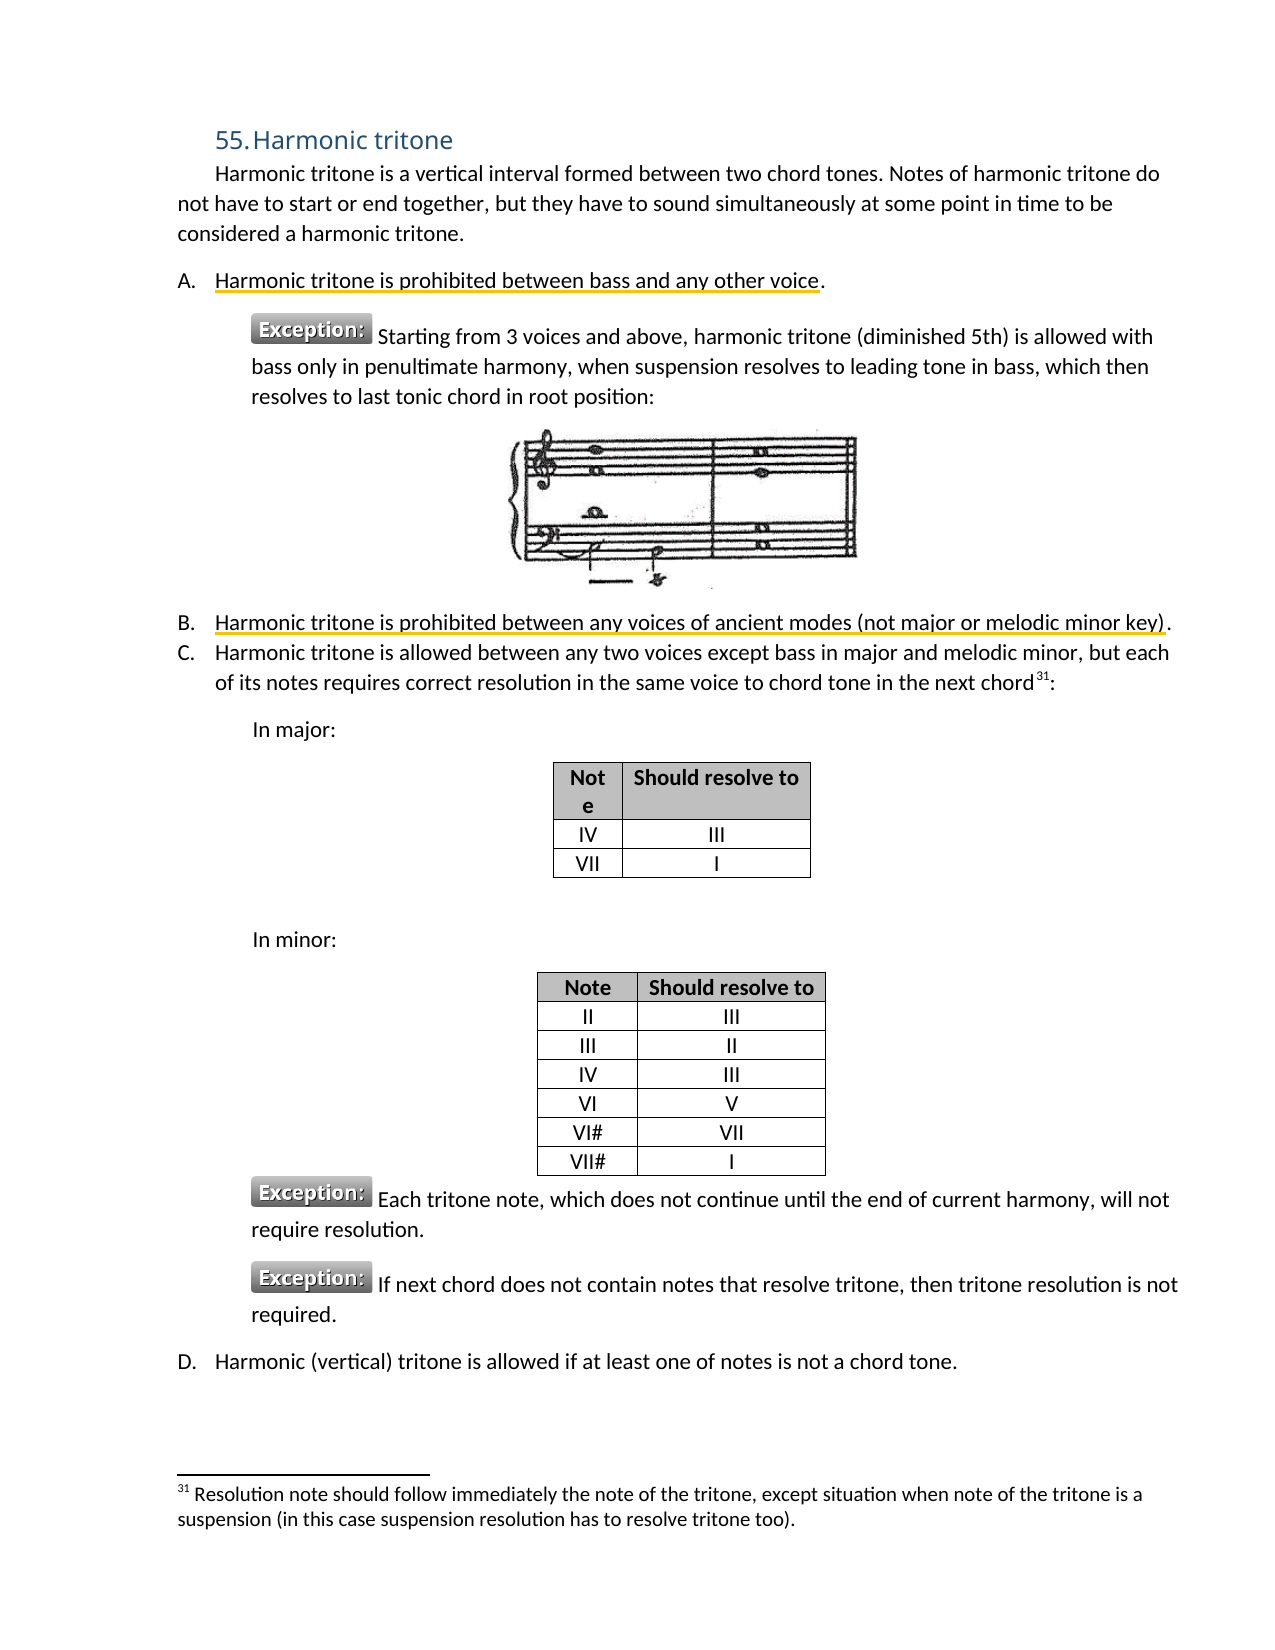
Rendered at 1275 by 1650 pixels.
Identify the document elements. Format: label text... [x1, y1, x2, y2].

table_cell VI# [538, 1118, 637, 1146]
table_cell III [638, 1060, 825, 1088]
table_cell II [538, 1002, 637, 1030]
table_cell VII [638, 1118, 825, 1146]
table_cell II [638, 1031, 825, 1059]
list Harmonic (vertical) tritone is allowed if at least one of notes is not a chord tone. [177, 1347, 1186, 1376]
text In major: [252, 715, 1186, 743]
table_cell I [623, 849, 810, 877]
picture [251, 1261, 373, 1293]
text Starting from 3 voices and above, harmonic tritone (diminished 5th) is allowed with bass only in penultimate harmony, when suspension resolves to leading tone in bass, which then resolves to last tonic chord in root position: [251, 313, 1186, 410]
picture [251, 1176, 373, 1207]
list Harmonic tritone is prohibited between bass and any other voice. [177, 266, 1186, 294]
table_cell IV [538, 1060, 637, 1088]
table_cell VI [538, 1089, 637, 1117]
text In minor: [252, 925, 1186, 953]
subtitle Harmonic tritone [215, 122, 1186, 156]
table_cell VII [554, 849, 622, 877]
text Each tritone note, which does not continue until the end of current harmony, will not require resolution. [251, 1176, 1186, 1243]
table_header Should resolve to [623, 763, 810, 819]
table_cell III [638, 1002, 825, 1030]
list Harmonic tritone is prohibited between any voices of ancient modes (not major or melodic minor key). [177, 608, 1186, 636]
table_header Note [538, 973, 637, 1001]
table_header Note [554, 763, 622, 819]
text If next chord does not contain notes that resolve tritone, then tritone resolution is not required. [251, 1262, 1186, 1329]
picture [251, 313, 373, 344]
picture [505, 429, 859, 589]
table_cell V [638, 1089, 825, 1117]
table_cell III [538, 1031, 637, 1059]
table_cell IV [554, 820, 622, 848]
text Harmonic tritone is a vertical interval formed between two chord tones. Notes of harmonic tritone do not have to start or end together, but they have to sound simultaneously at some point in time to be considered a harmonic tritone. [177, 159, 1186, 247]
table_cell III [623, 820, 810, 848]
list Harmonic tritone is allowed between any two voices except bass in major and melodic minor, but each of its notes requires correct resolution in the same voice to chord tone in the next chord: [177, 638, 1186, 696]
table_cell VII# [538, 1147, 637, 1175]
table_header Should resolve to [638, 973, 825, 1001]
table_cell I [638, 1147, 825, 1175]
